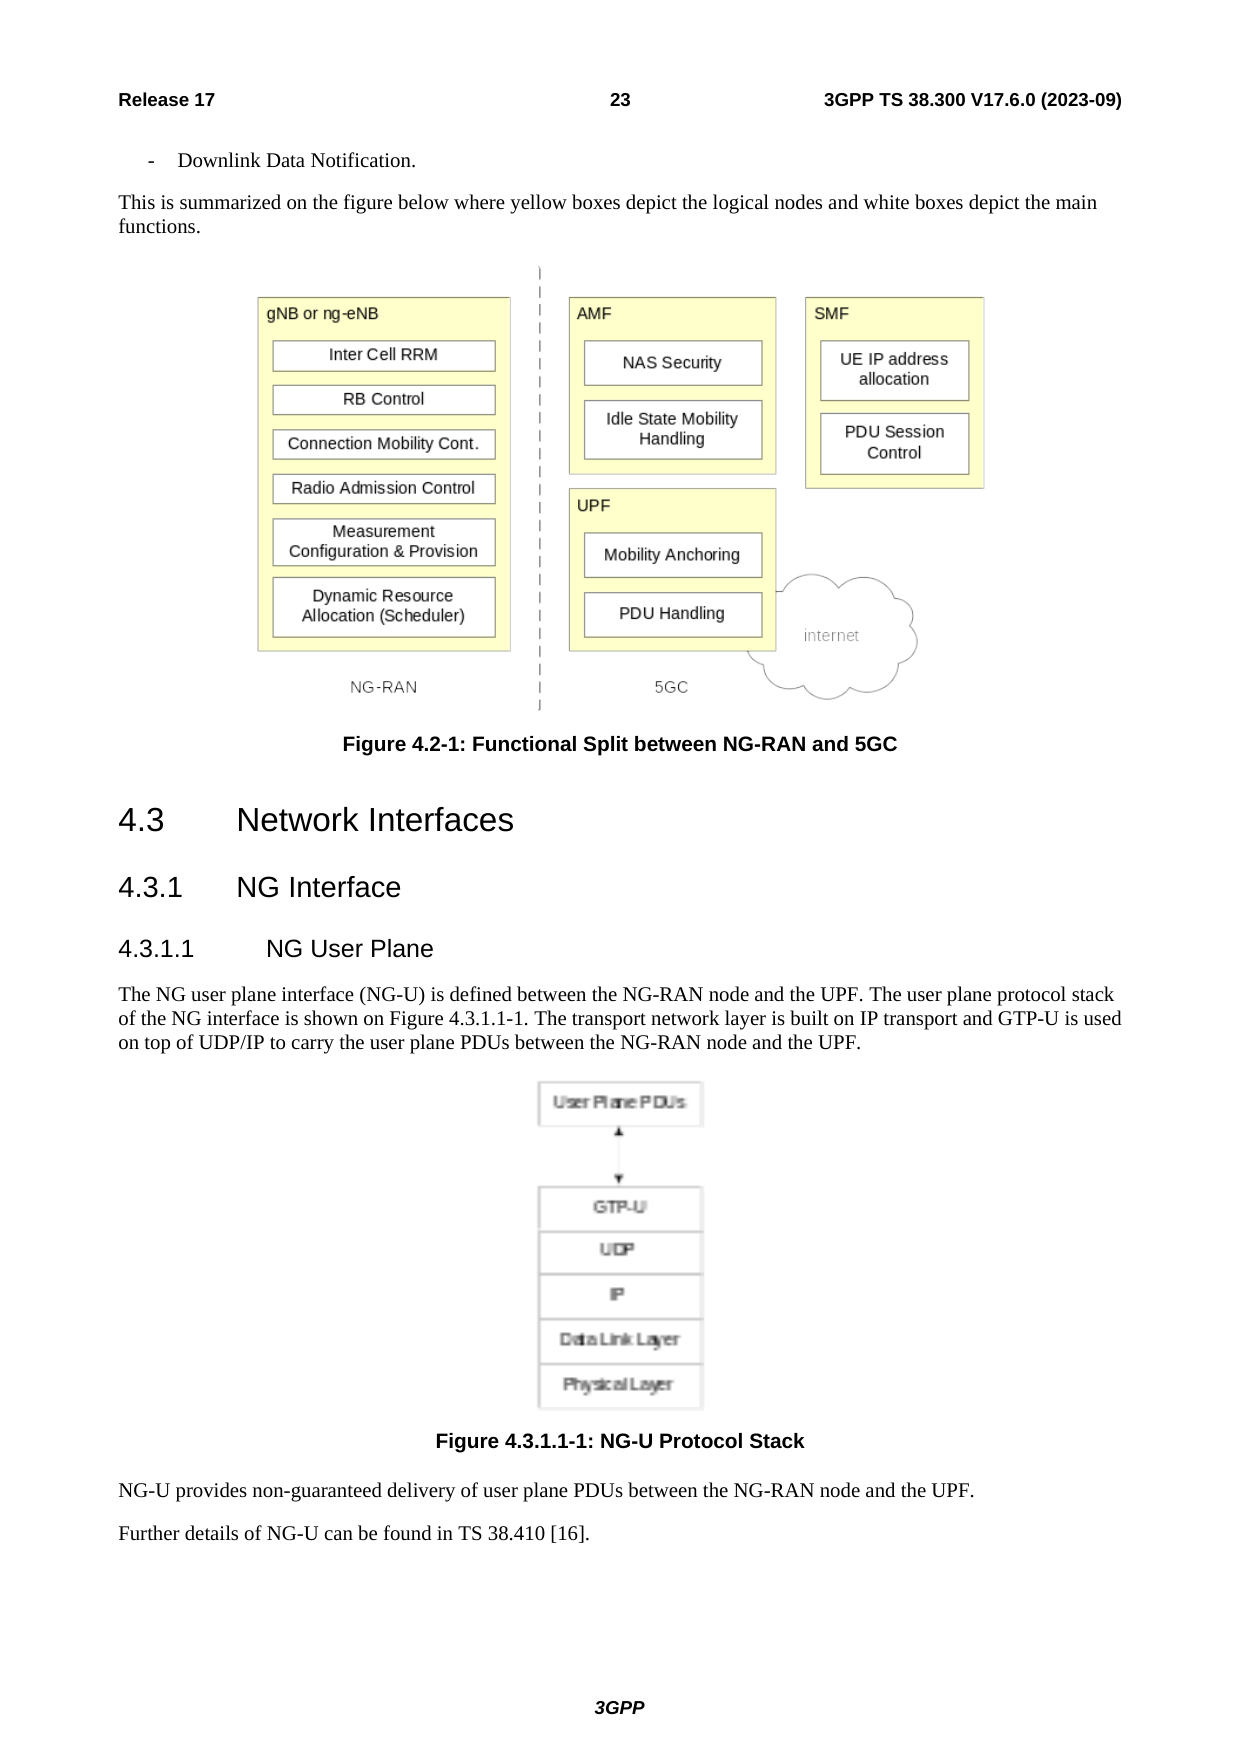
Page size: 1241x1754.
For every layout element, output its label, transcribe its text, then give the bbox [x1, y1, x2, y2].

text Figure 4.2-1: Functional Split between NG-RAN and 5GC [118, 732, 1122, 756]
text NG-U provides non-guaranteed delivery of user plane PDUs between the NG-RAN node and the UPF. [118, 1478, 1122, 1502]
text This is summarized on the figure below where yellow boxes depict the logical nodes and white boxes depict the main functions. [118, 190, 1122, 238]
text The NG user plane interface (NG-U) is defined between the NG-RAN node and the UPF. The user plane protocol stack of the NG interface is shown on Figure 4.3.1.1-1. The transport network layer is built on IP transport and GTP-U is used on top of UDP/IP to carry the user plane PDUs between the NG-RAN node and the UPF. [118, 982, 1122, 1054]
text - Downlink Data Notification. [148, 147, 1122, 172]
text Further details of NG-U can be found in TS 38.410 [16]. [118, 1521, 1122, 1545]
text Figure 4.3.1.1-1: NG-U Protocol Stack [118, 1429, 1122, 1453]
subtitle 4.3.1.1 NG User Plane [118, 934, 1122, 963]
subtitle 4.3.1 NG Interface [118, 869, 1122, 903]
subtitle 4.3 Network Interfaces [118, 800, 1122, 838]
